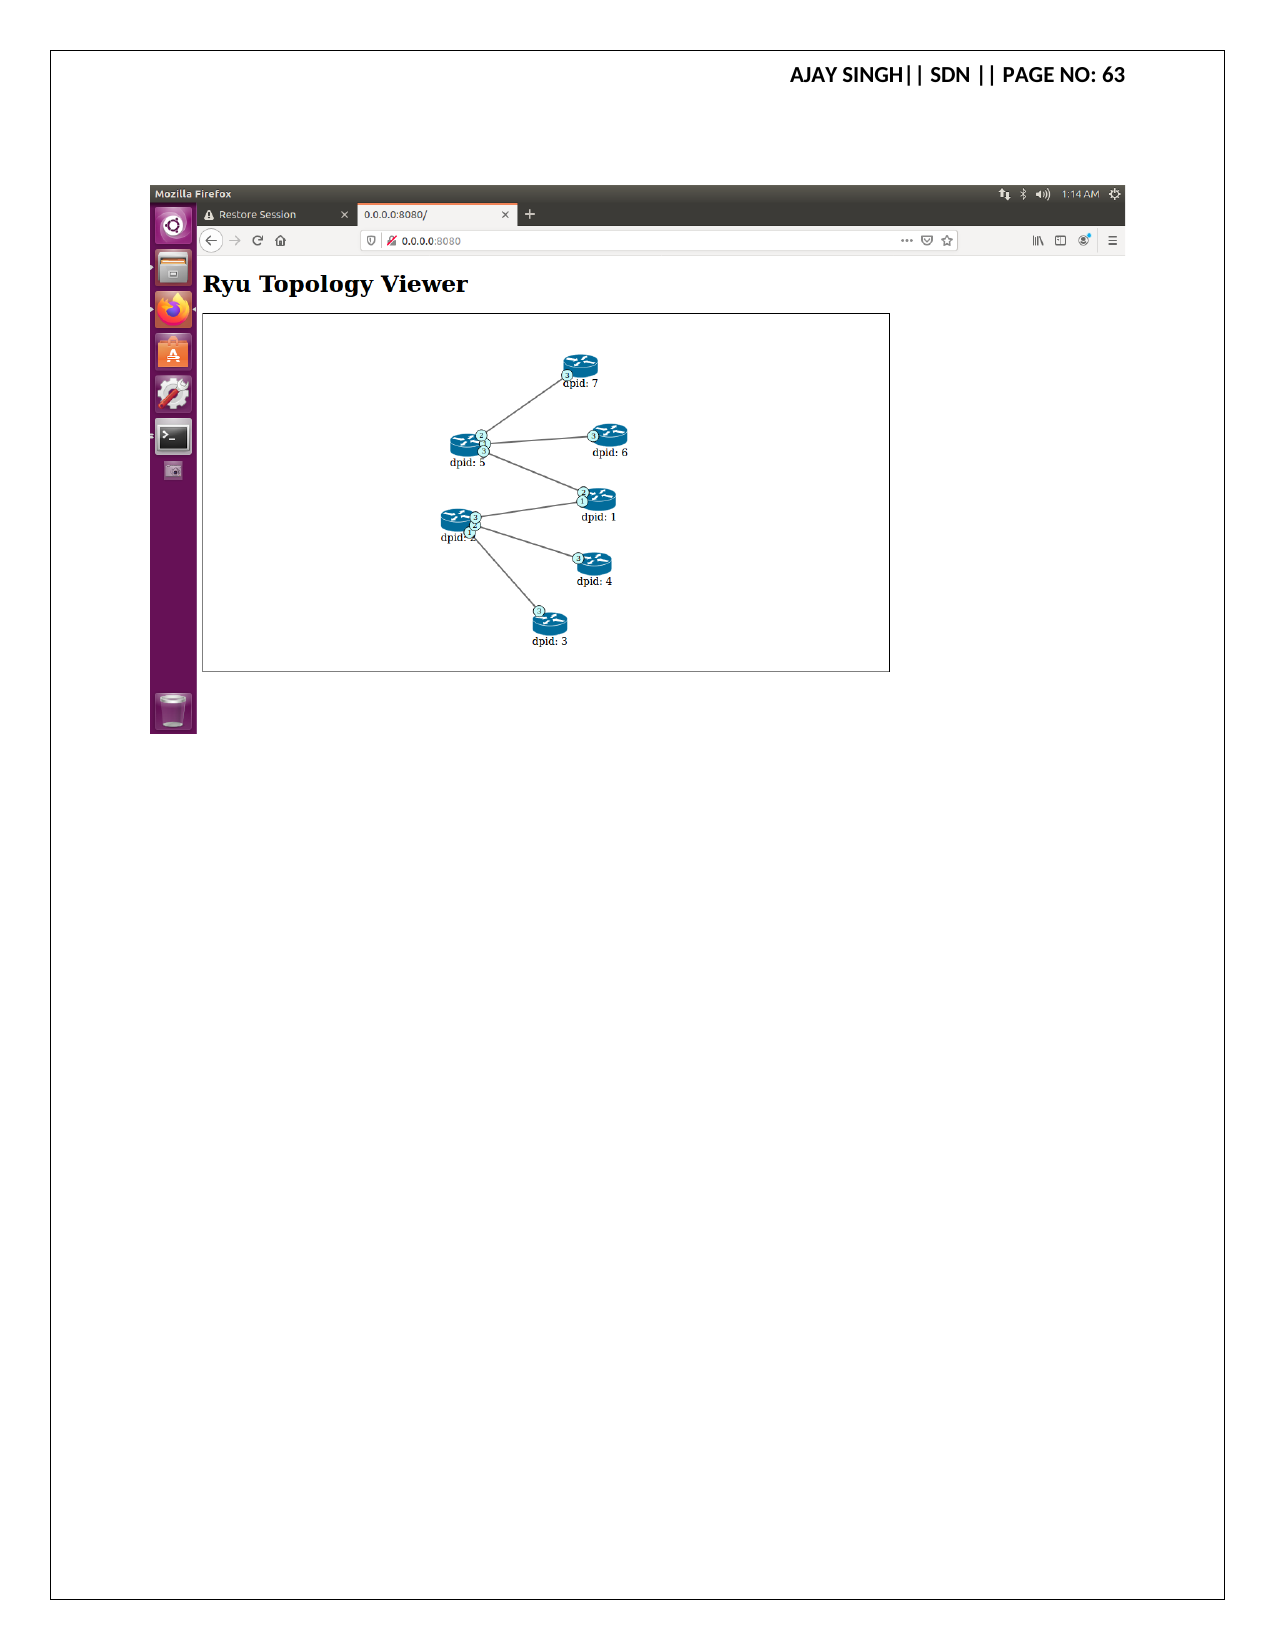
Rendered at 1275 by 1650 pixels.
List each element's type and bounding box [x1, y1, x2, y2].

picture [150, 185, 1125, 734]
